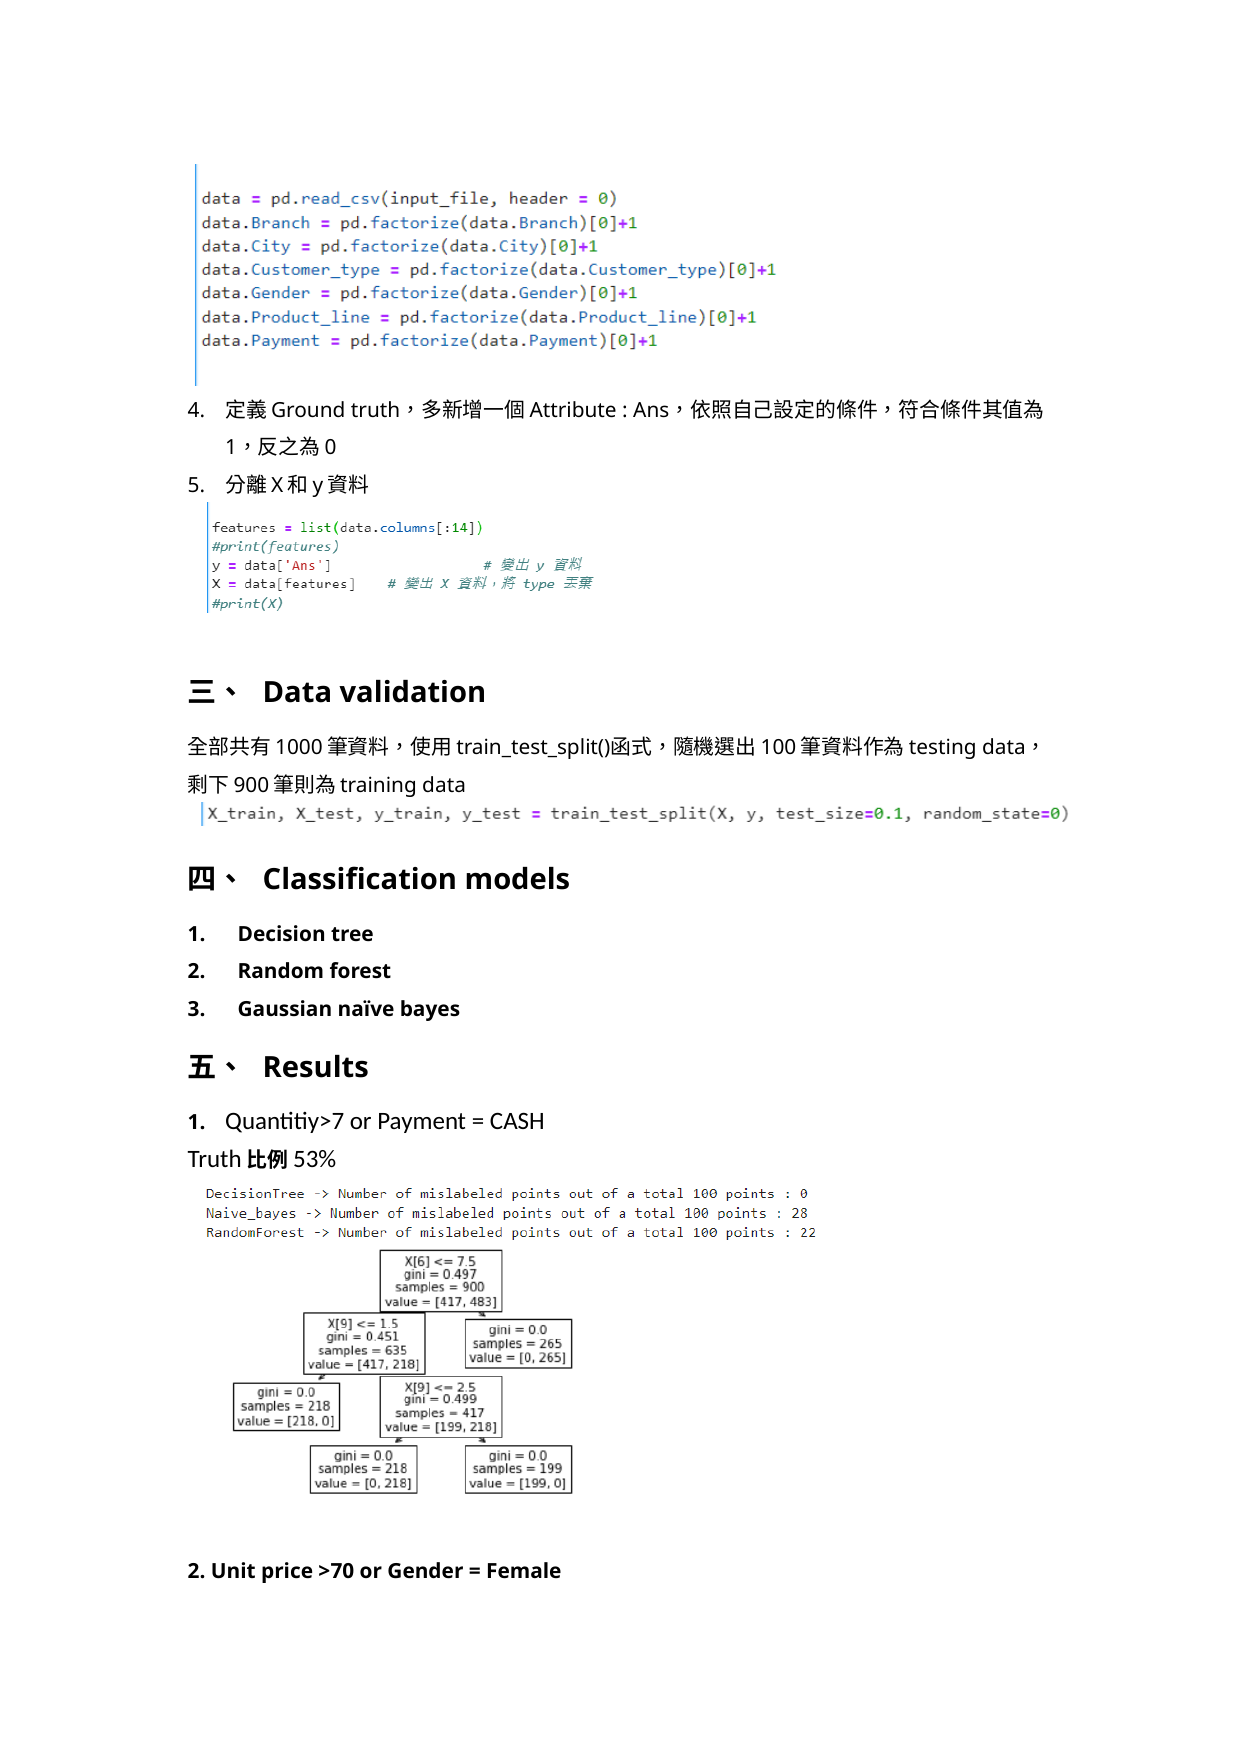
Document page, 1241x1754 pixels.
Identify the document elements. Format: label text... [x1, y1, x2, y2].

picture [187, 164, 803, 386]
picture [187, 802, 1109, 826]
list 分離X和y資料 [187, 464, 1053, 502]
text 2. Unit price >70 or Gender = Female [187, 1552, 1053, 1589]
text Truth比例 53% [187, 1139, 1053, 1177]
text 3. Gaussian naïve bayes [187, 989, 1053, 1027]
picture [187, 1177, 858, 1507]
picture [187, 502, 634, 613]
list 定義Ground truth，多新增一個Attribute : Ans，依照自己設定的條件，符合條件其值為1，反之為0 [187, 389, 1053, 464]
list Quantitiy>7 or Payment = CASH [187, 1102, 1053, 1139]
list Classification models [187, 839, 1053, 914]
list Data validation [187, 652, 1053, 727]
text 1. Decision tree [187, 914, 1053, 952]
text 全部共有1000筆資料，使用train_test_split()函式，隨機選出100筆資料作為testing data，剩下900筆則為training data [187, 727, 1053, 802]
text 2. Random forest [187, 952, 1053, 989]
list Results [187, 1027, 1053, 1102]
